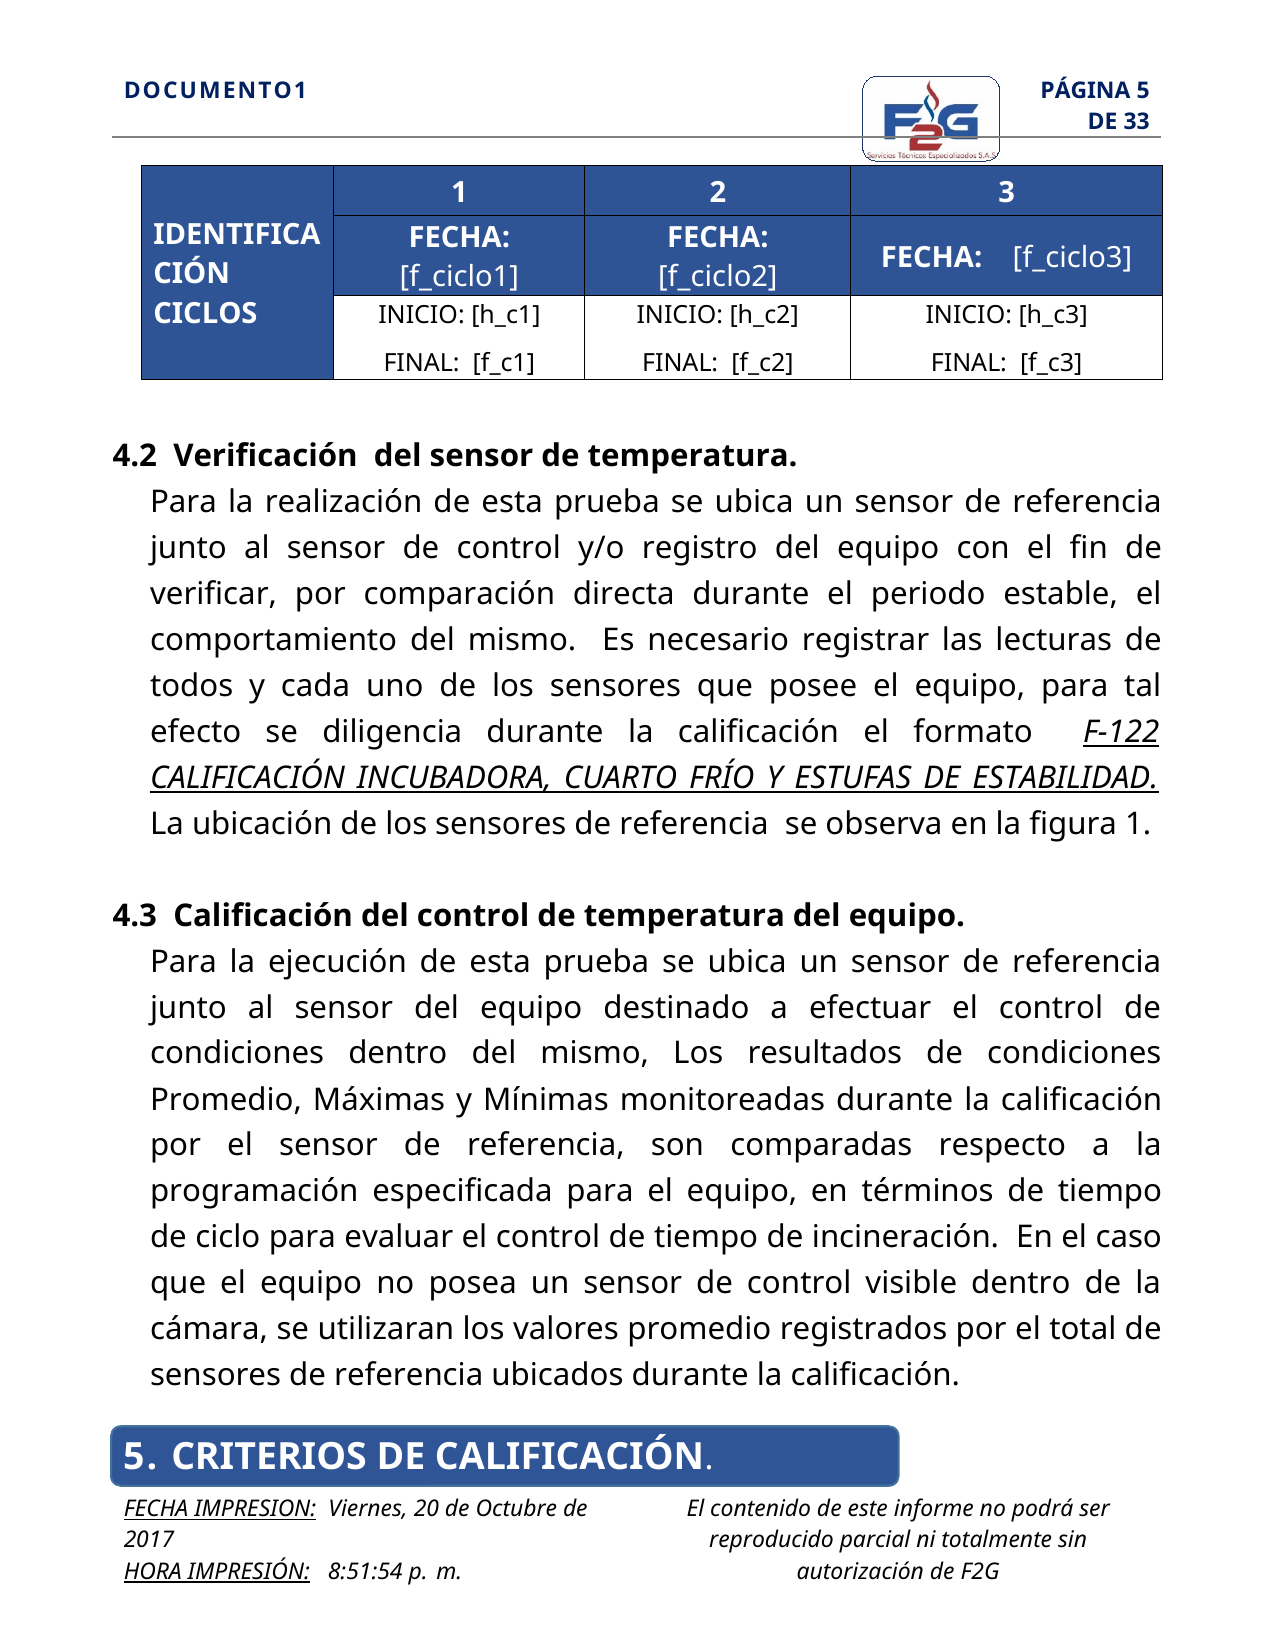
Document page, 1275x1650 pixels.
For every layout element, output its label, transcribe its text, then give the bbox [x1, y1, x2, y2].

table_cell IDENTIFICACIÓN CICLOS [142, 166, 333, 379]
table_cell INICIO: [h_c1] FINAL: [f_c1] [334, 296, 584, 379]
table_cell FECHA: [f_ciclo1] [334, 216, 584, 295]
table_cell INICIO: [h_c3] FINAL: [f_c3] [851, 296, 1162, 379]
table_cell 1 [334, 166, 584, 215]
text 4.3 Calificación del control de temperatura del equipo. [112, 893, 1163, 935]
table_cell FECHA: [f_ciclo2] [585, 216, 850, 295]
table_cell 3 [851, 166, 1162, 215]
text 4.2 Verificación del sensor de temperatura. [112, 433, 1163, 476]
text Para la ejecución de esta prueba se ubica un sensor de referencia junto al sensor del equipo destinado a efectuar el control de condiciones dentro del mismo, Los resultados de condiciones Promedio, Máximas y Mínimas monitoreadas durante la calificación por el sensor de referencia, son comparadas respecto a la programación especificada para el equipo, en términos de tiempo de ciclo para evaluar el control de tiempo de incineración. En el caso que el equipo no posea un sensor de control visible dentro de la cámara, se utilizaran los valores promedio registrados por el total de sensores de referencia ubicados durante la calificación. [150, 939, 1163, 1395]
picture [862, 76, 999, 136]
picture [863, 138, 999, 161]
table_cell INICIO: [h_c2] FINAL: [f_c2] [585, 296, 850, 379]
table_cell FECHA: [f_ciclo3] [851, 216, 1162, 295]
table_cell 2 [585, 166, 850, 215]
text Para la realización de esta prueba se ubica un sensor de referencia junto al sensor de control y/o registro del equipo con el fin de verificar, por comparación directa durante el periodo estable, el comportamiento del mismo. Es necesario registrar las lecturas de todos y cada uno de los sensores que posee el equipo, para tal efecto se diligencia durante la calificación el formato F-122 CALIFICACIÓN INCUBADORA, CUARTO FRÍO Y ESTUFAS DE ESTABILIDAD. La ubicación de los sensores de referencia se observa en la figura 1. [150, 479, 1163, 843]
